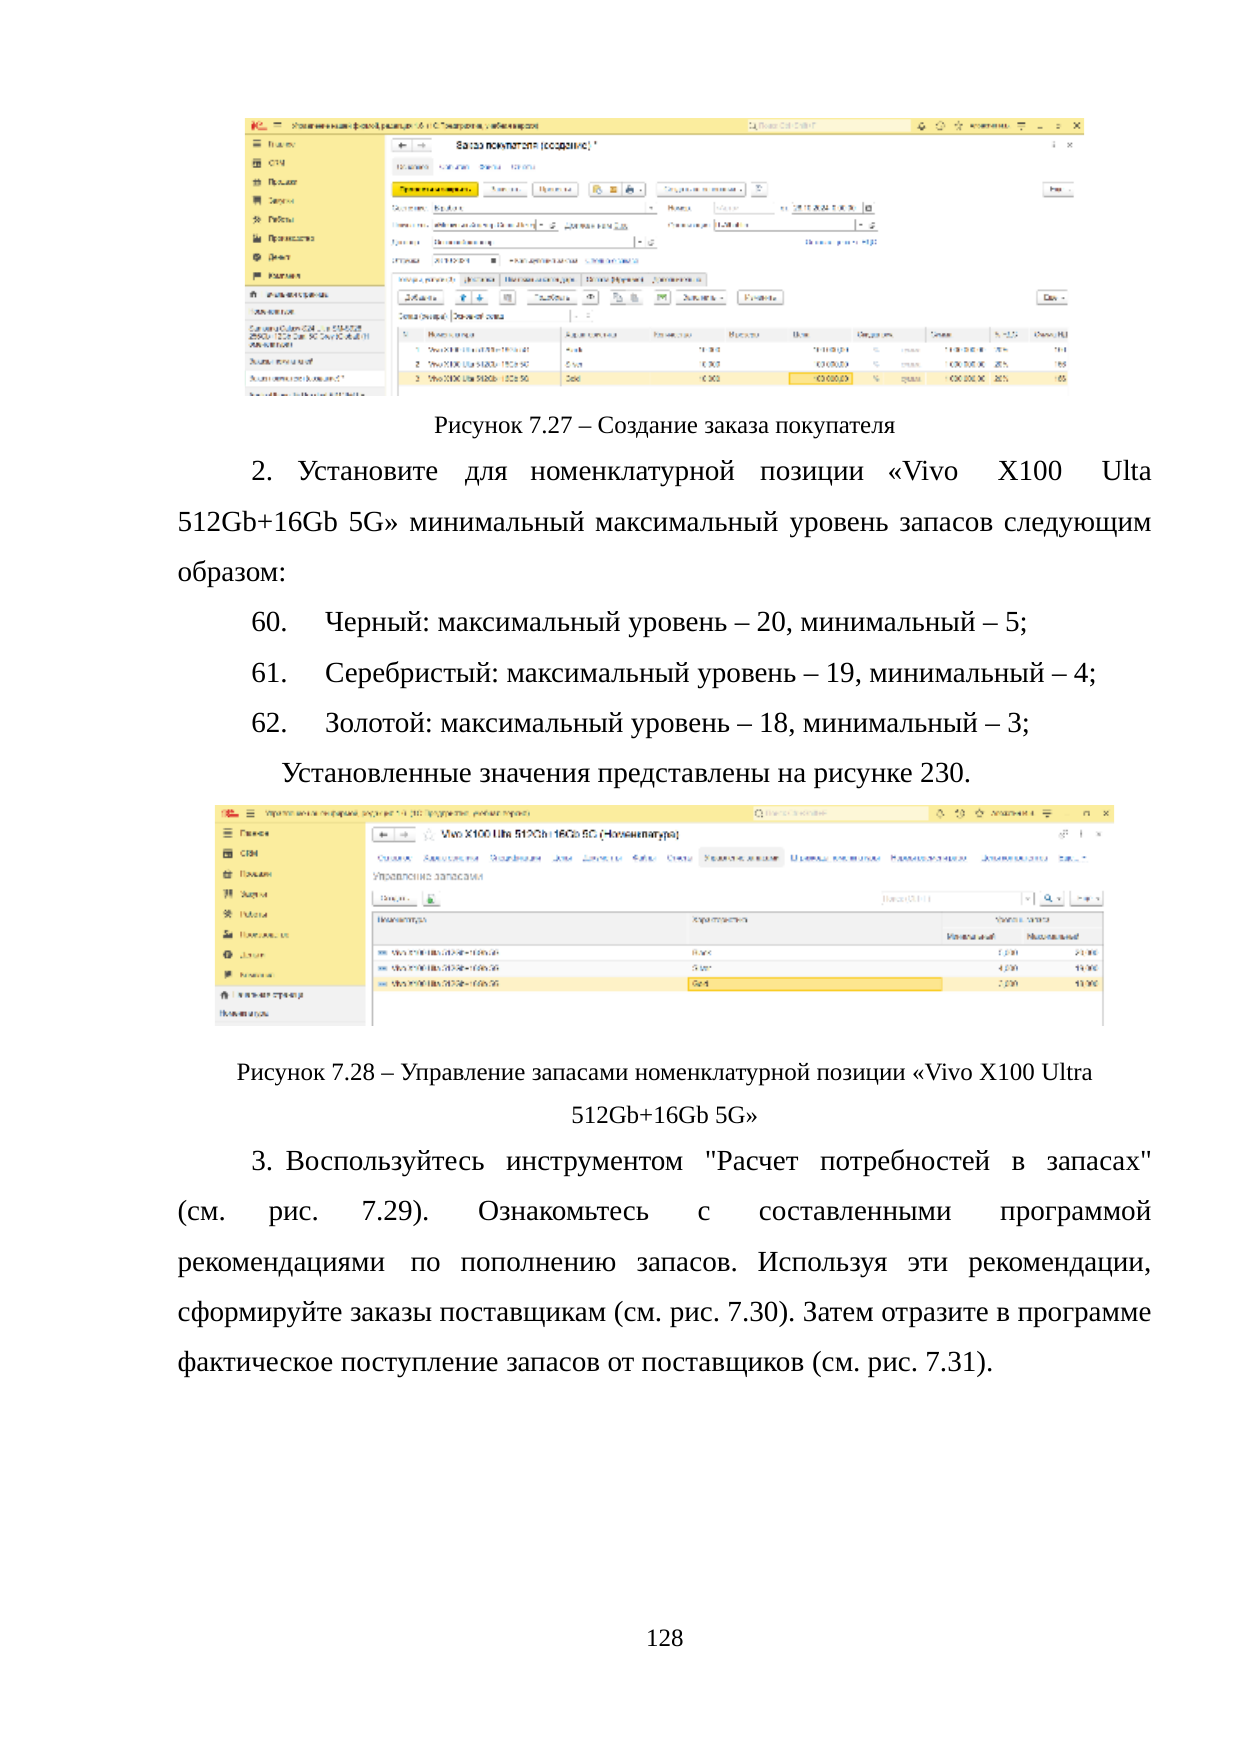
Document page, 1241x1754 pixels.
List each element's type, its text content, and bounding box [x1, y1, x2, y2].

text Рисунок 7.28 – Управление запасами номенклатурной позиции «Vivo X100 Ultra 512Gb+16Gb 5G» [177, 1057, 1152, 1129]
list Черный: максимальный уровень – 20, минимальный – 5; [177, 604, 1152, 638]
list Серебристый: максимальный уровень – 19, минимальный – 4; [177, 655, 1152, 688]
text Рисунок 7.27 – Создание заказа покупателя [177, 410, 1152, 439]
list Воспользуйтесь инструментом "Расчет потребностей в запасах" (см. рис. 7.29). Ознакомьтесь с составленными программой рекомендациями по пополнению запасов. Используя эти рекомендации, сформируйте заказы поставщикам (см. рис. 7.30). Затем отразите в программе фактическое поступление запасов от поставщиков (см. рис. 7.31). [177, 1143, 1152, 1378]
list Установите для номенклатурной позиции «Vivo X100 Ulta 512Gb+16Gb 5G» минимальный максимальный уровень запасов следующим образом: [177, 453, 1152, 588]
list Золотой: максимальный уровень – 18, минимальный – 3; [177, 705, 1152, 738]
text Установленные значения представлены на рисунке 230. [177, 755, 1152, 789]
picture [214, 805, 1115, 1026]
picture [244, 118, 1085, 396]
